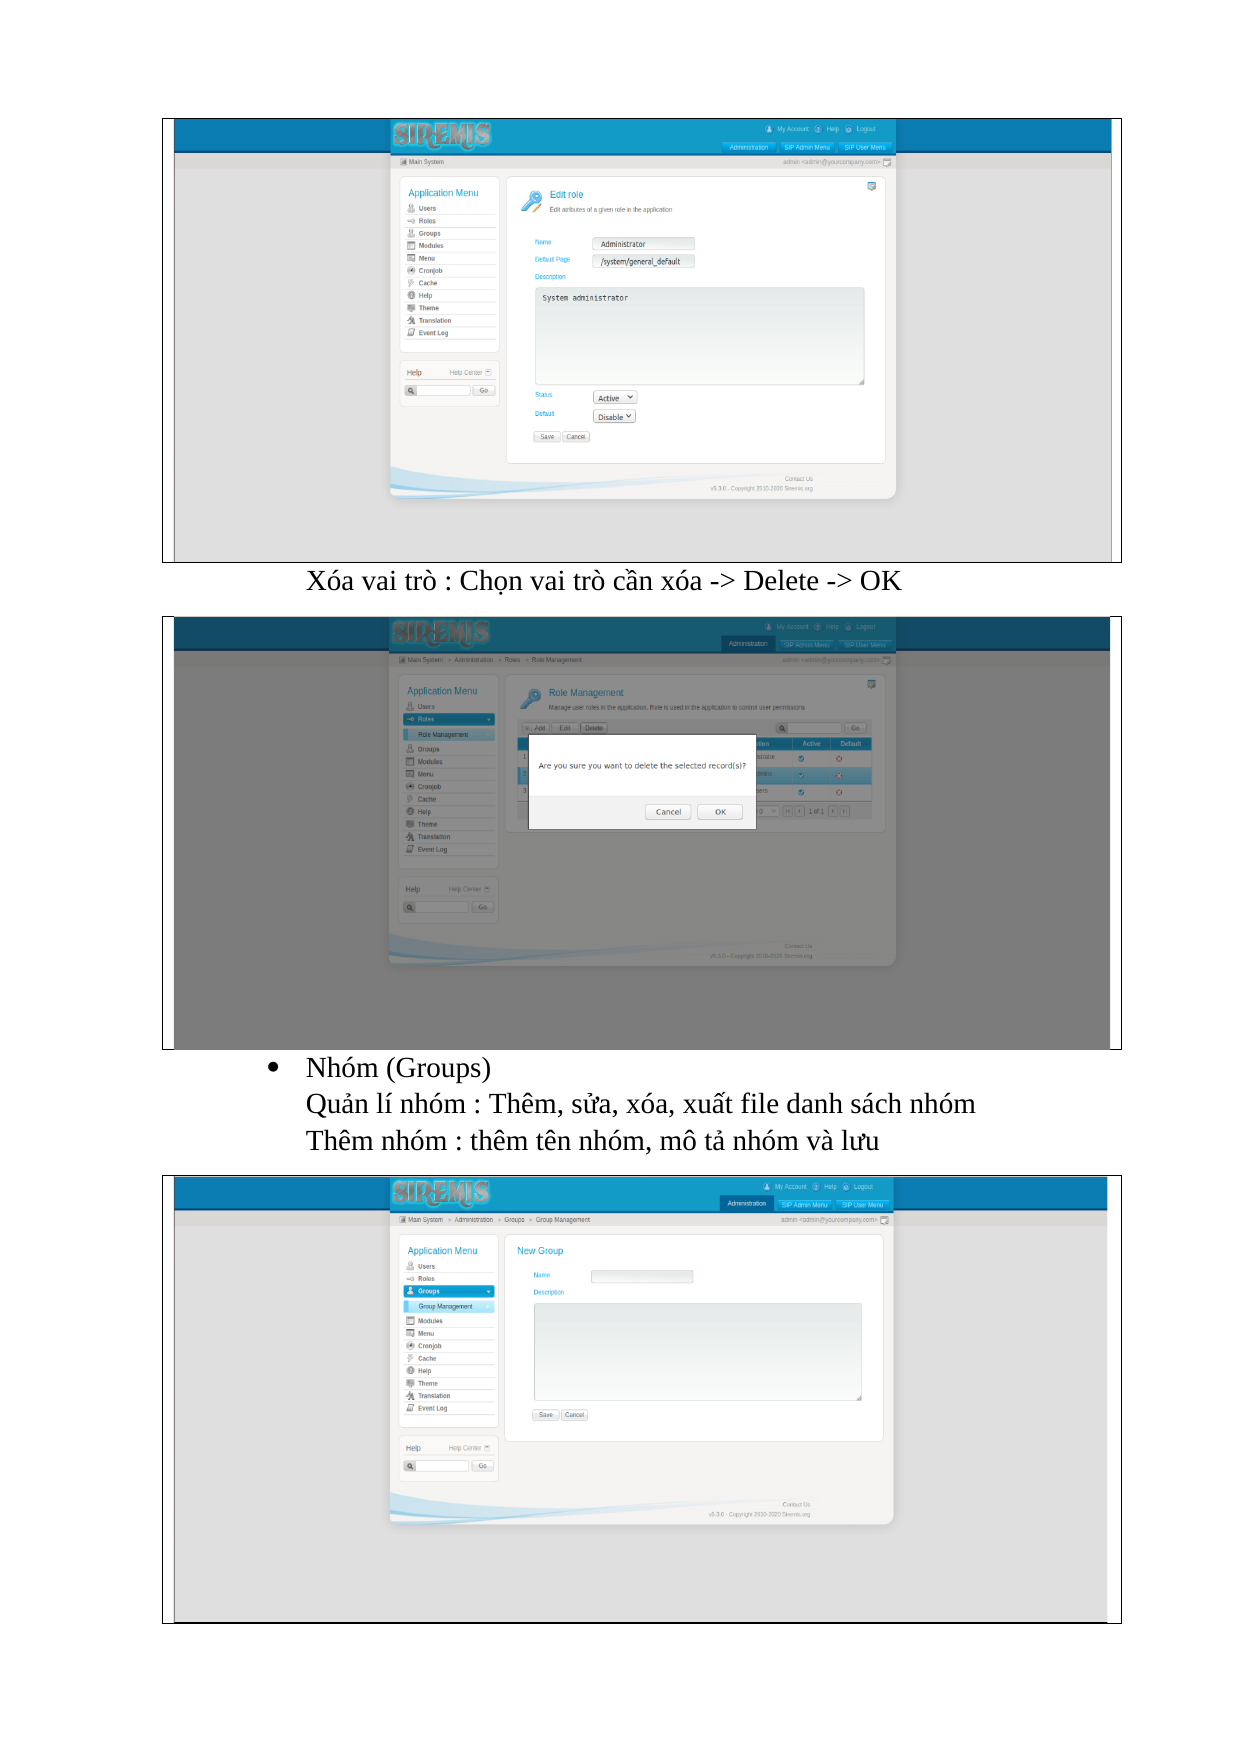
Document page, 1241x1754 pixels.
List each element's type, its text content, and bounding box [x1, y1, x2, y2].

list Quản lí nhóm : Thêm, sửa, xóa, xuất file danh sách nhóm [306, 1086, 1122, 1120]
table_header [1110, 617, 1121, 1049]
list Xóa vai trò : Chọn vai trò cần xóa -> Delete -> OK [306, 563, 1122, 597]
picture [392, 119, 895, 152]
table_header [163, 119, 173, 562]
table_header [1112, 119, 1121, 562]
picture [173, 1176, 1108, 1623]
list Thêm nhóm : thêm tên nhóm, mô tả nhóm và lưu [306, 1123, 1122, 1156]
table_header [1108, 1176, 1121, 1623]
list Nhóm (Groups) [268, 1050, 1122, 1084]
table_header [163, 1176, 173, 1623]
table_header [163, 617, 173, 1049]
picture [173, 616, 1110, 1050]
picture [173, 119, 1112, 562]
